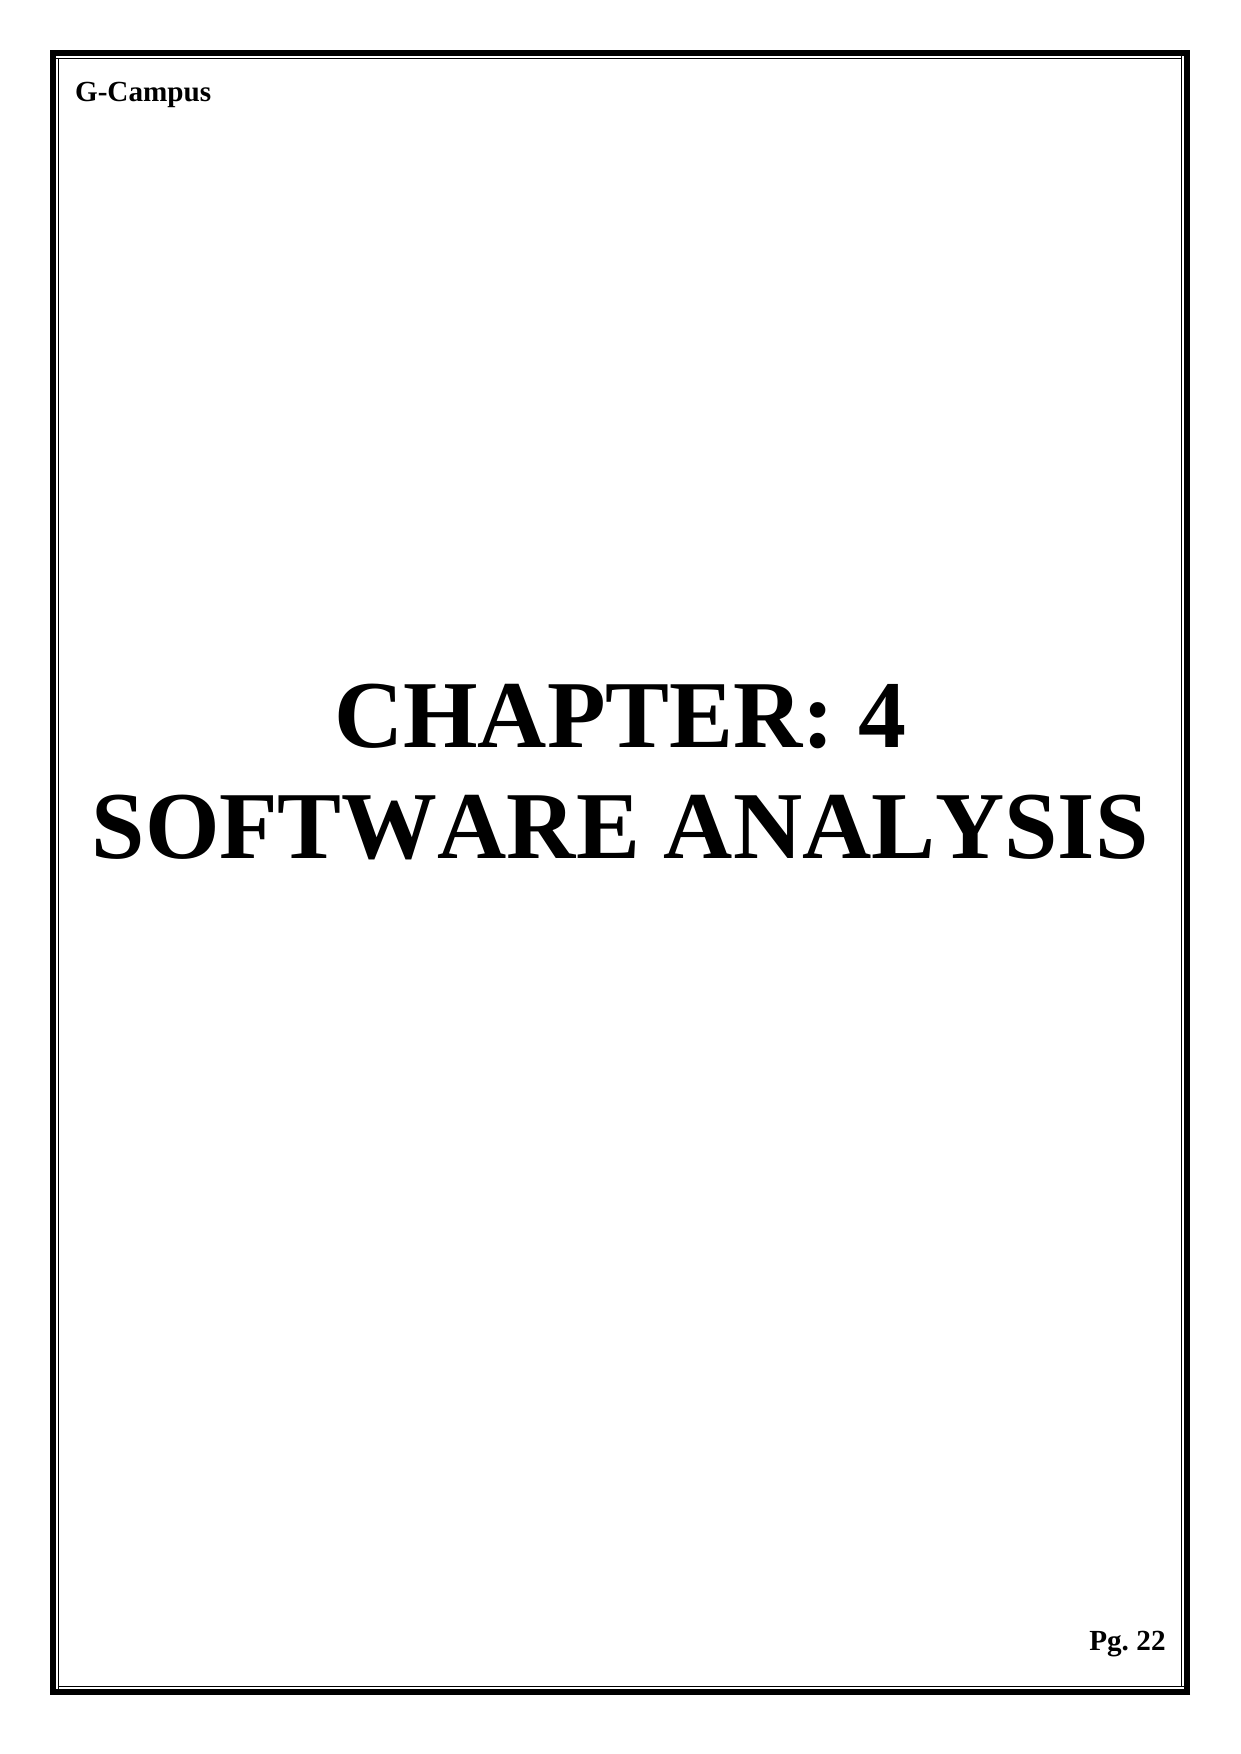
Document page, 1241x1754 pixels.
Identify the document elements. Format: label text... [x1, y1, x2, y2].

text SOFTWARE ANALYSIS [75, 768, 1165, 879]
text CHAPTER: 4 [75, 658, 1165, 768]
